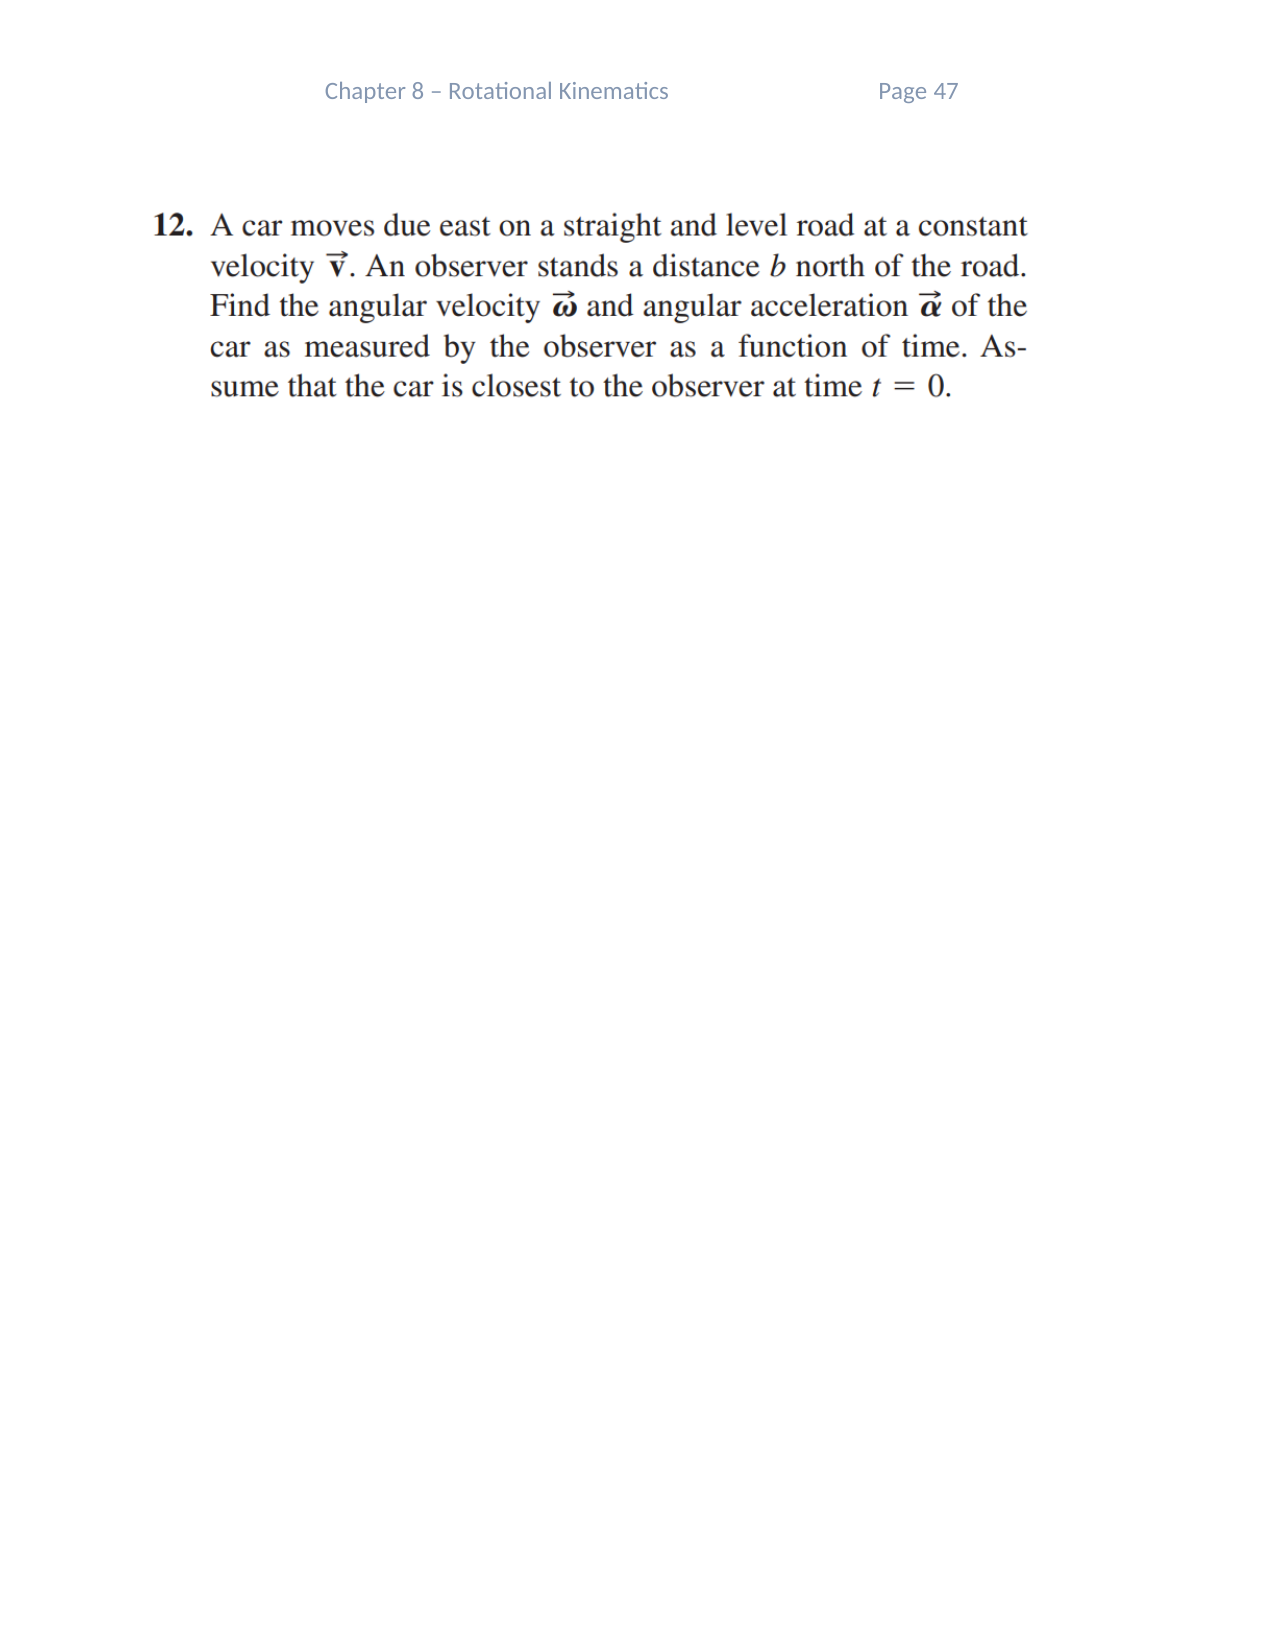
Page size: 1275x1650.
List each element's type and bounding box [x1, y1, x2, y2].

picture [135, 199, 1070, 412]
